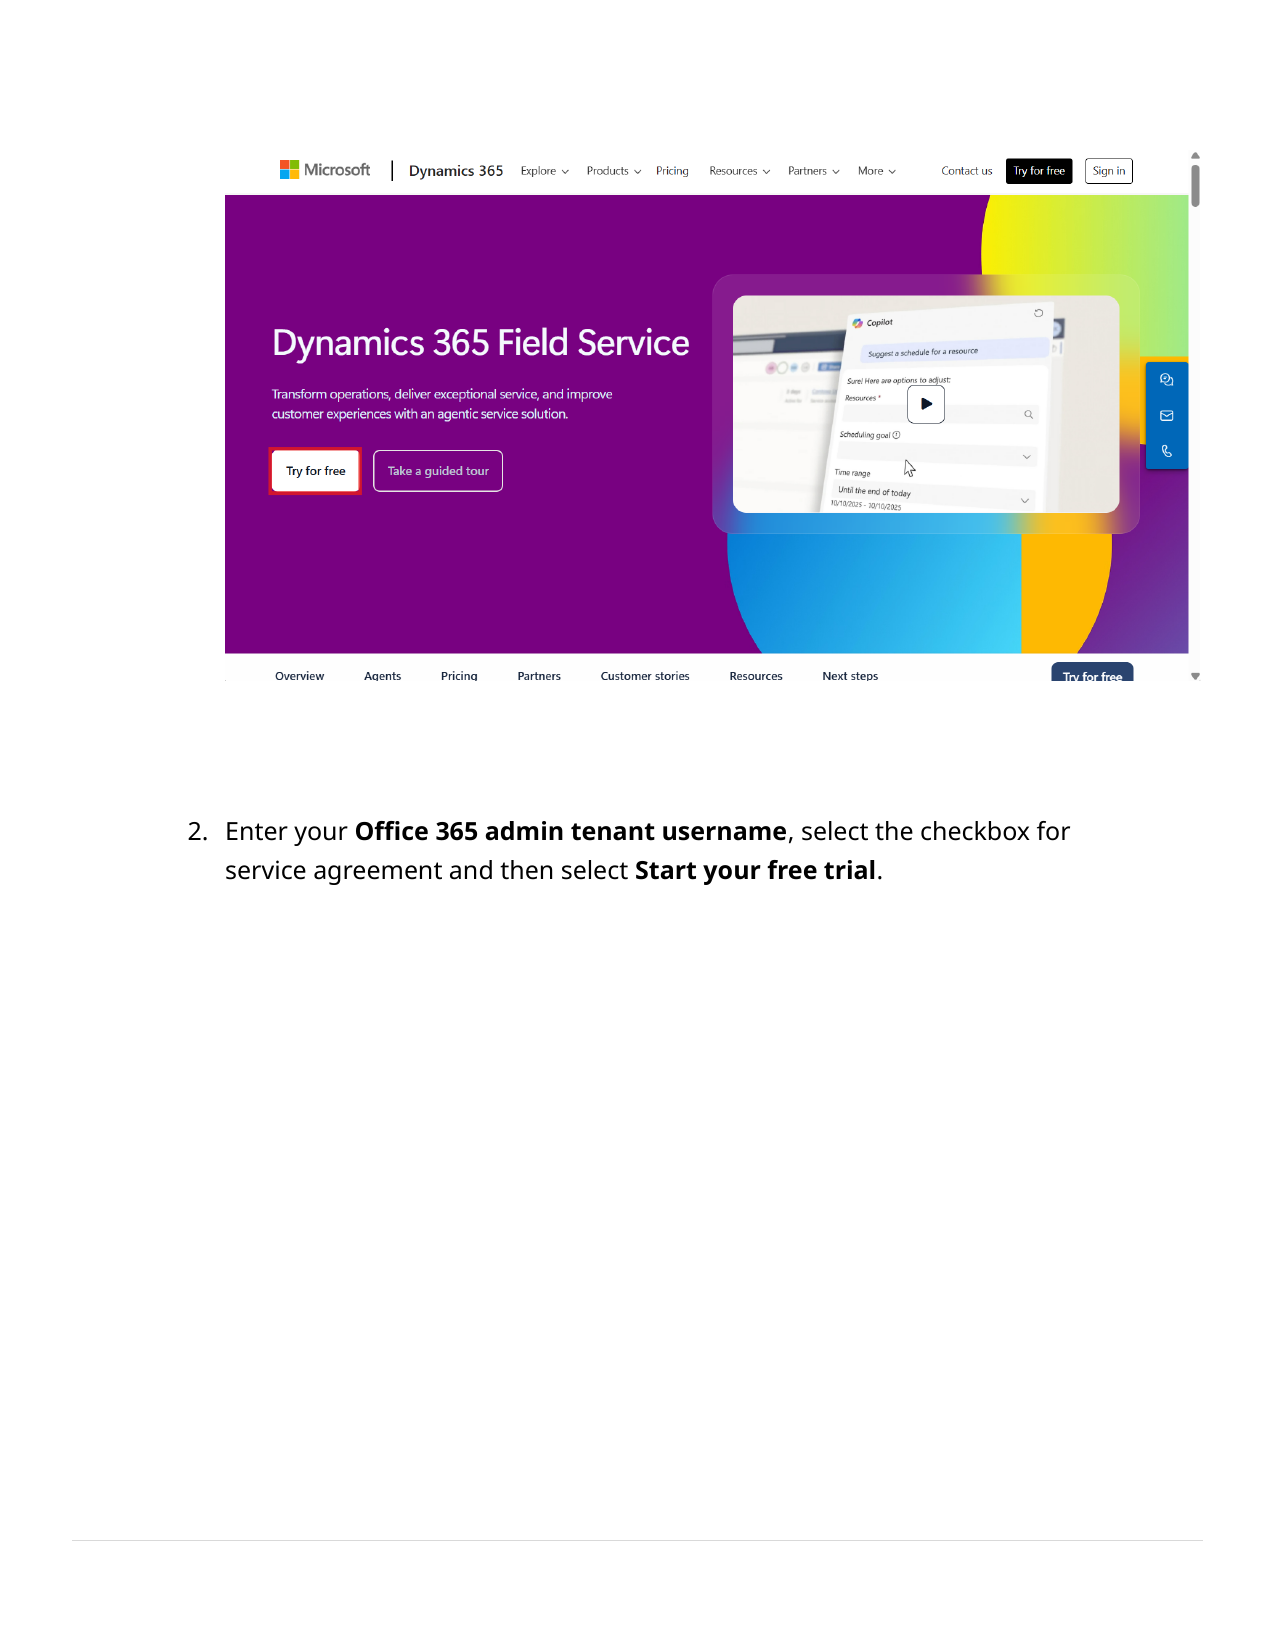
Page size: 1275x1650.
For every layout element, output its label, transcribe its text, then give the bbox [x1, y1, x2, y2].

picture [225, 150, 1200, 681]
list Enter your Office 365 admin tenant username, select the checkbox for service agreement and then select Start your free trial. [187, 813, 1125, 886]
